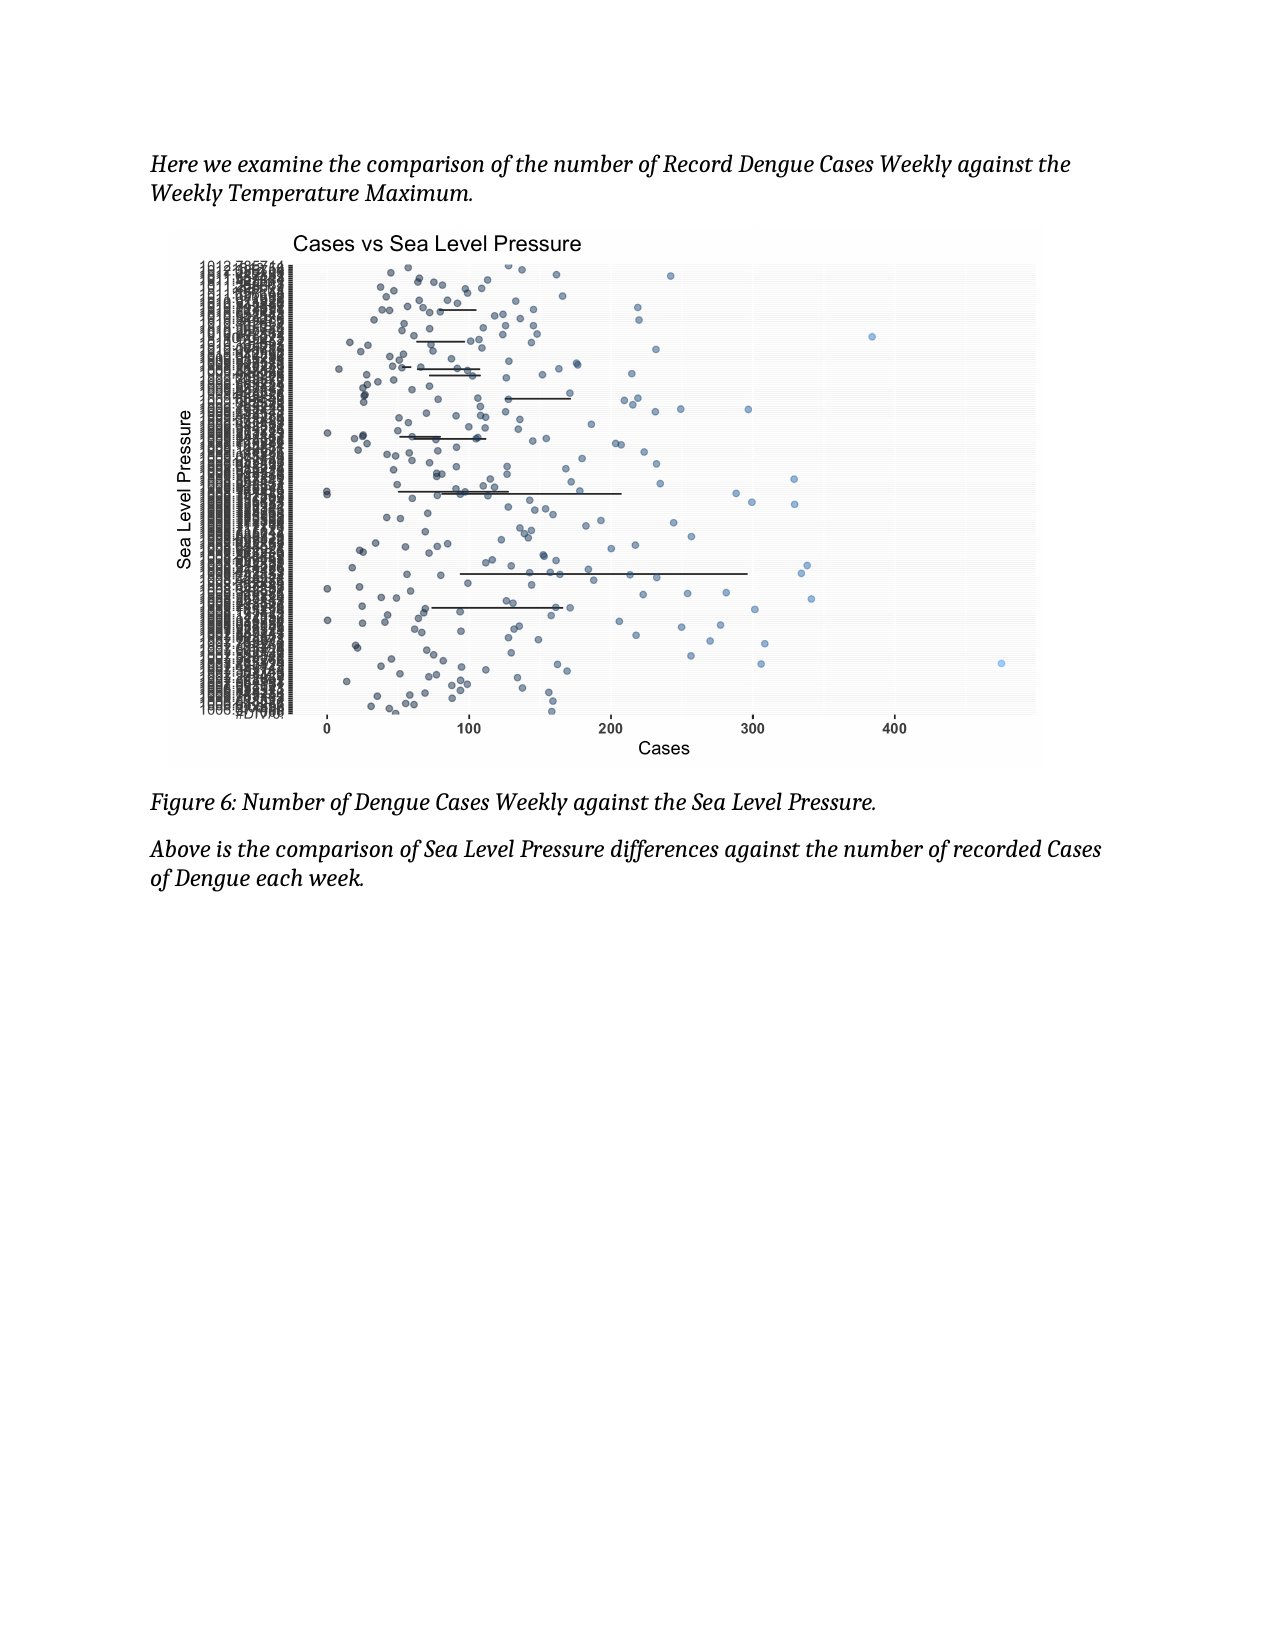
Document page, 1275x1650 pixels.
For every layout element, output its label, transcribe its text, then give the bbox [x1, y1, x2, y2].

text Figure 6: Number of Dengue Cases Weekly against the Sea Level Pressure. [150, 788, 1125, 816]
text Above is the comparison of Sea Level Pressure differences against the number of recorded Cases of Dengue each week. [150, 835, 1125, 893]
picture [168, 226, 1044, 767]
text Here we examine the comparison of the number of Record Dengue Cases Weekly against the Weekly Temperature Maximum. [150, 150, 1125, 207]
